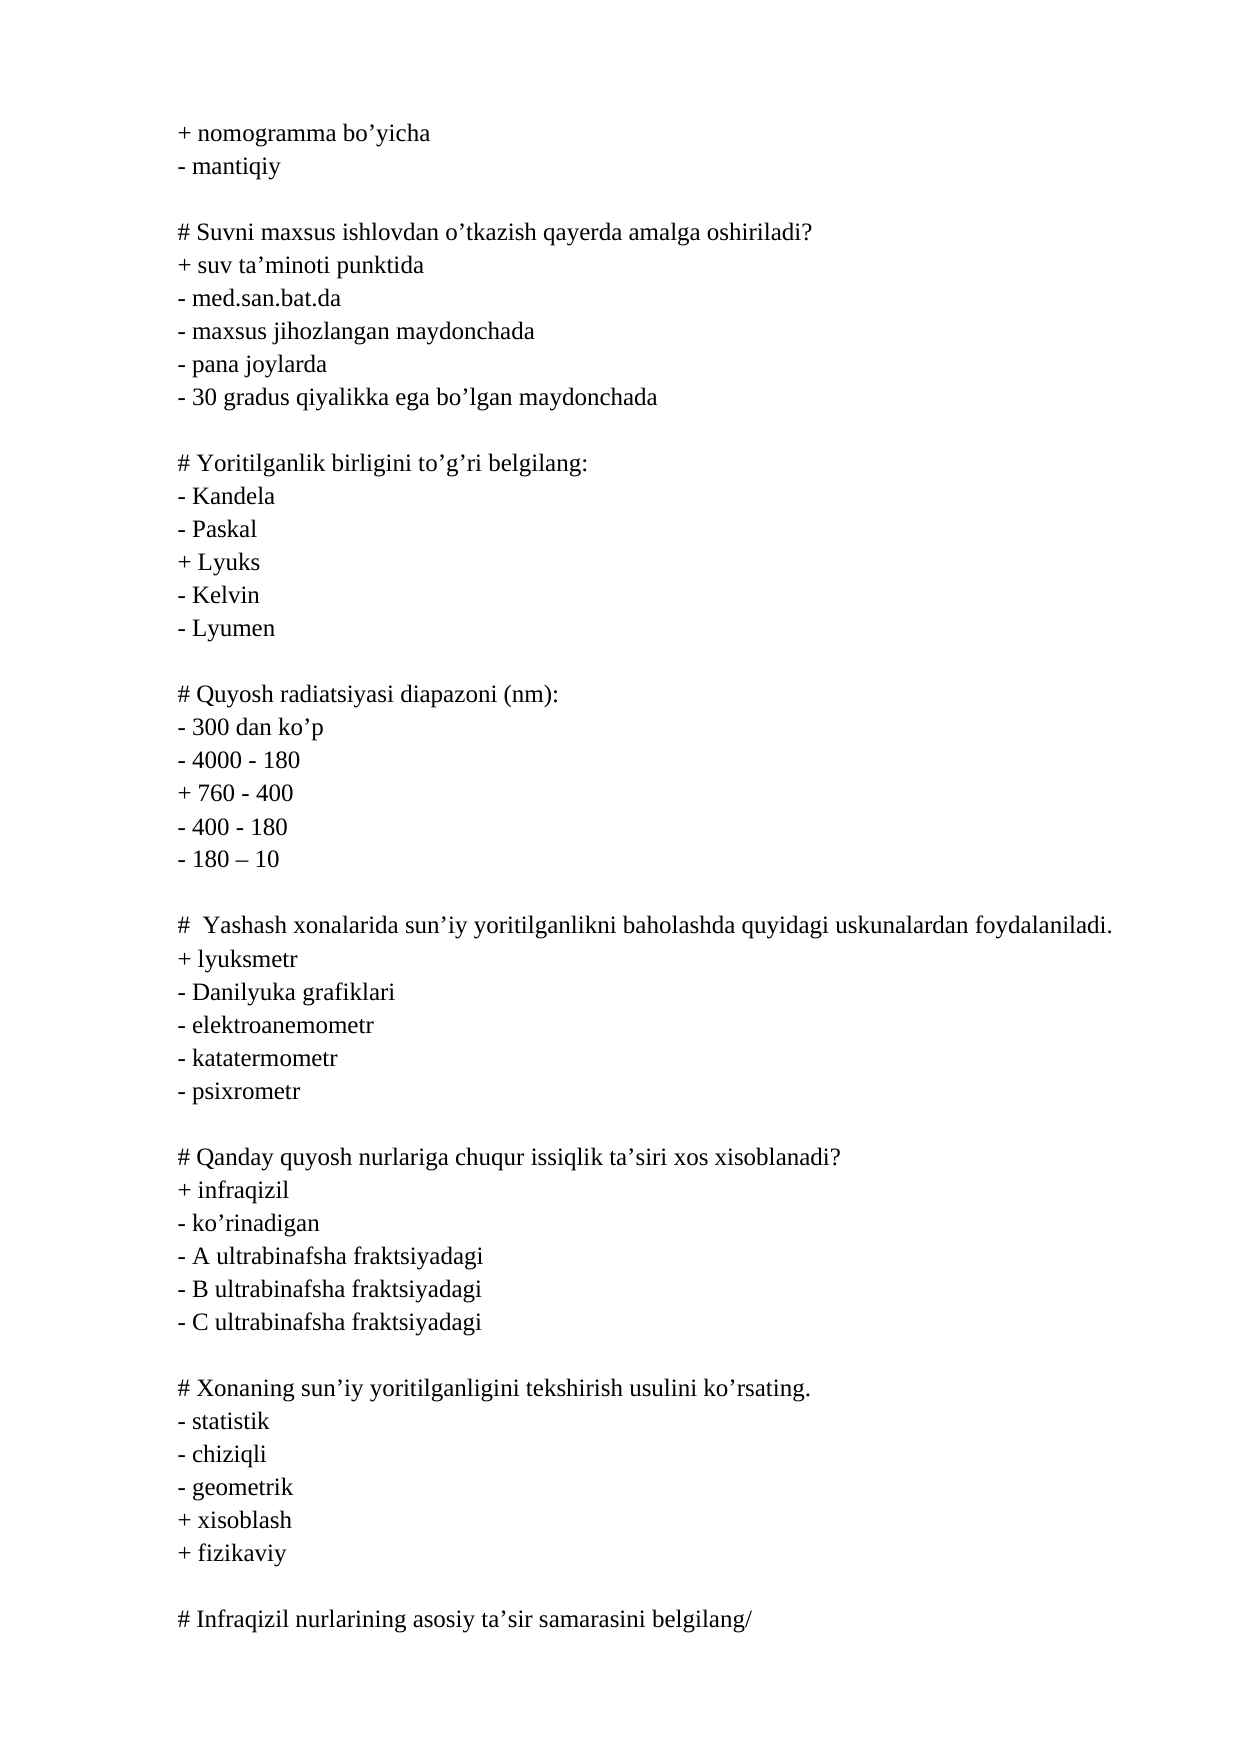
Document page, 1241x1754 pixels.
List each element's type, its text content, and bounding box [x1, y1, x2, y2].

text # Qanday quyosh nurlariga chuqur issiqlik ta’siri xos xisoblanadi? [177, 1142, 1152, 1171]
text - 400 - 180 [177, 812, 1152, 840]
text - 30 gradus qiyalikka ega bo’lgan maydonchada [177, 382, 1152, 411]
text # Quyosh radiatsiyasi diapazoni (nm): [177, 679, 1152, 708]
text - C ultrabinafsha fraktsiyadagi [177, 1307, 1152, 1336]
text + 760 - 400 [177, 778, 1152, 807]
text - Danilyuka grafiklari [177, 977, 1152, 1005]
text # Yoritilganlik birligini to’g’ri belgilang: [177, 448, 1152, 477]
text # Xonaning sun’iy yoritilganligini tekshirish usulini ko’rsating. [177, 1373, 1152, 1402]
text - elektroanemometr [177, 1010, 1152, 1038]
text - 180 – 10 [177, 844, 1152, 873]
text - ko’rinadigan [177, 1208, 1152, 1237]
text - Kandela [177, 481, 1152, 510]
text - statistik [177, 1406, 1152, 1435]
text - chiziqli [177, 1439, 1152, 1468]
text - katatermometr [177, 1043, 1152, 1071]
text - mantiqiy [177, 151, 1152, 180]
text - Lyumen [177, 613, 1152, 642]
text - B ultrabinafsha fraktsiyadagi [177, 1274, 1152, 1303]
text + lyuksmetr [177, 944, 1152, 972]
text + infraqizil [177, 1175, 1152, 1203]
text - geometrik [177, 1472, 1152, 1501]
text - med.san.bat.da [177, 283, 1152, 312]
text - Kelvin [177, 580, 1152, 609]
text # Suvni maxsus ishlovdan o’tkazish qayerda amalga oshiriladi? [177, 217, 1152, 246]
text + nomogramma bo’yicha [177, 118, 1152, 147]
text - 4000 - 180 [177, 746, 1152, 774]
text + xisoblash [177, 1505, 1152, 1534]
text + Lyuks [177, 547, 1152, 576]
text - pana joylarda [177, 349, 1152, 378]
text - psixrometr [177, 1076, 1152, 1104]
text - A ultrabinafsha fraktsiyadagi [177, 1241, 1152, 1269]
text - maxsus jihozlangan maydonchada [177, 316, 1152, 345]
text # Yashash xonalarida sun’iy yoritilganlikni baholashda quyidagi uskunalardan foydalaniladi. [177, 911, 1152, 939]
text + fizikaviy [177, 1538, 1152, 1567]
text - Paskal [177, 514, 1152, 543]
text + suv ta’minoti punktida [177, 250, 1152, 279]
text - 300 dan ko’p [177, 712, 1152, 741]
text # Infraqizil nurlarining asosiy ta’sir samarasini belgilang/ [177, 1604, 1152, 1633]
